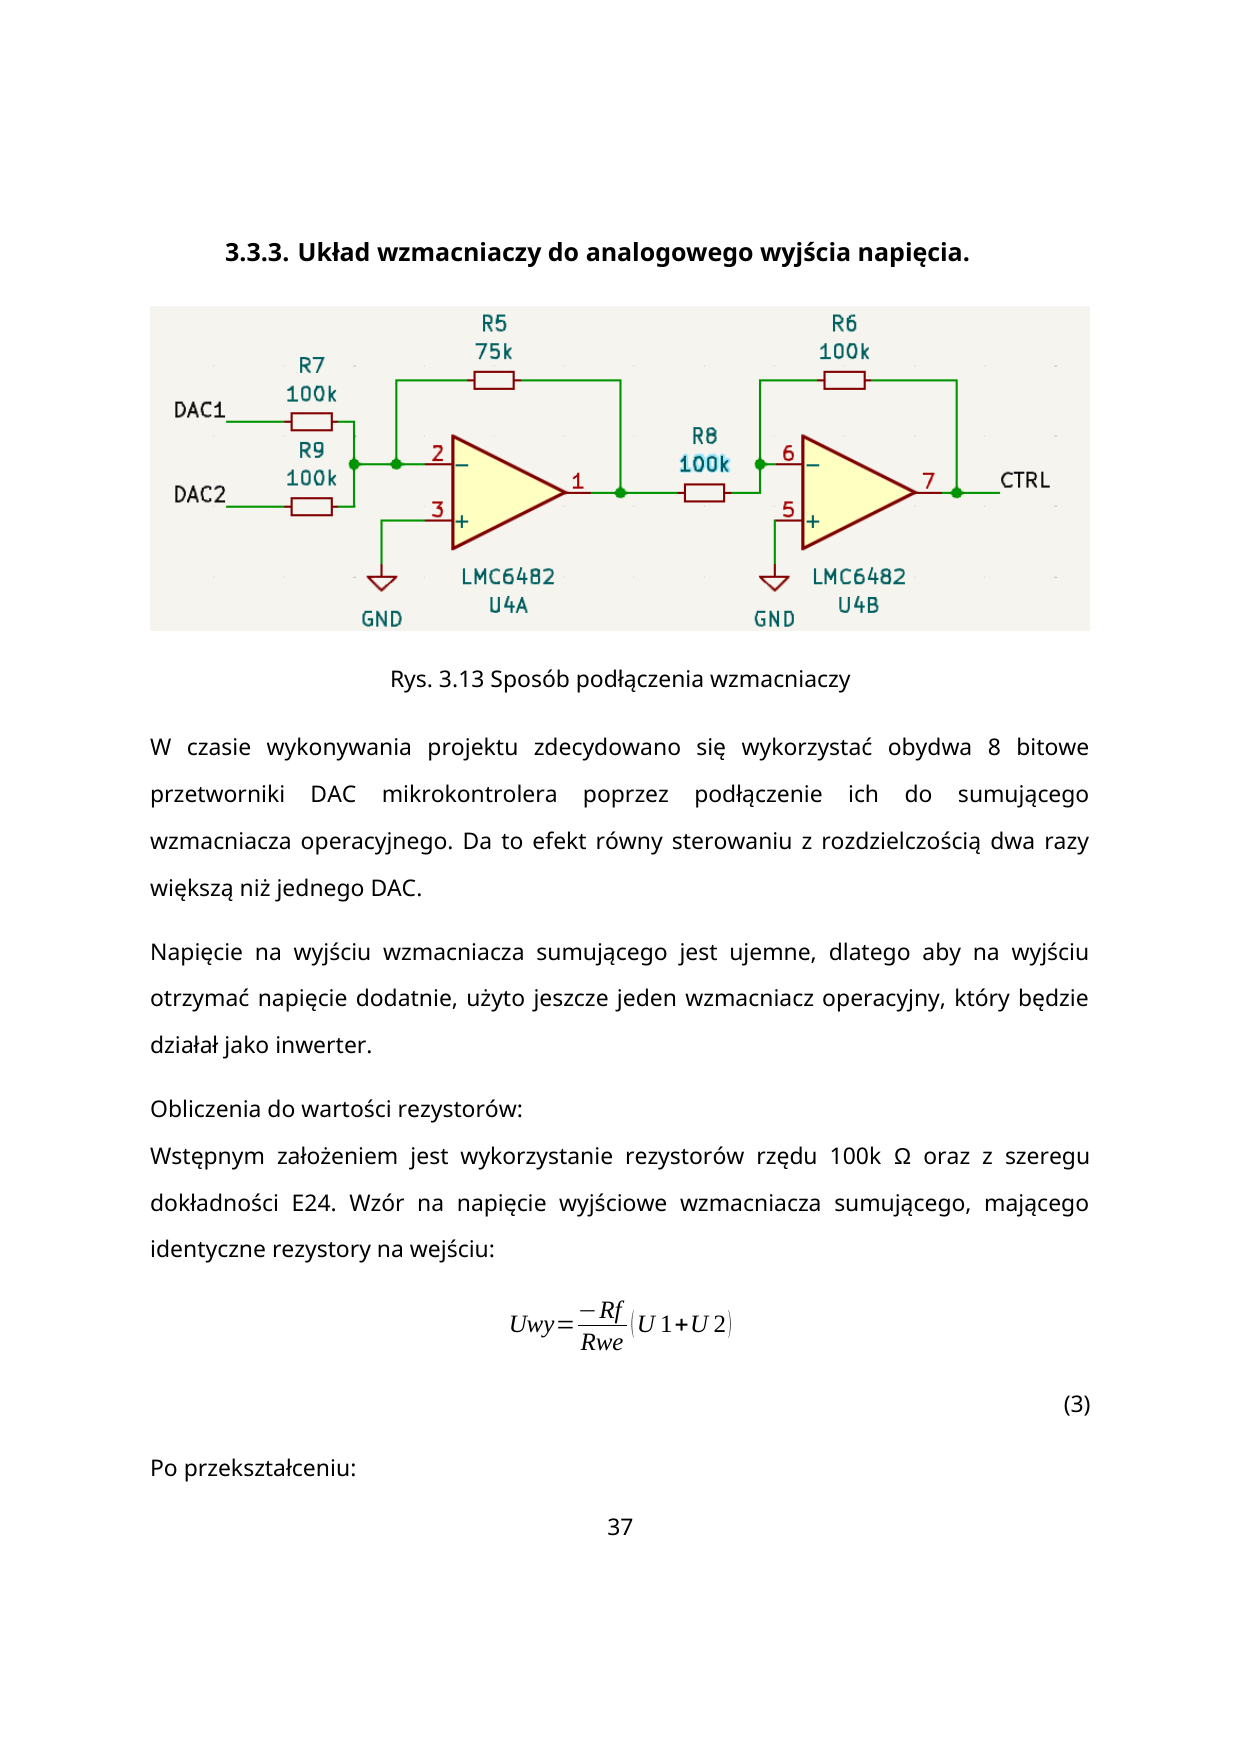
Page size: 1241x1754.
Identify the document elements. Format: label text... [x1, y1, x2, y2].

text Po przekształceniu: [150, 1452, 1090, 1483]
text Wstępnym założeniem jest wykorzystanie rezystorów rzędu 100k Ω oraz z szeregu dokładności E24. Wzór na napięcie wyjściowe wzmacniacza sumującego, mającego identyczne rezystory na wejściu: [150, 1139, 1090, 1264]
text (3) [150, 1388, 1090, 1419]
subtitle Układ wzmacniaczy do analogowego wyjścia napięcia. [225, 234, 1090, 268]
text Napięcie na wyjściu wzmacniacza sumującego jest ujemne, dlatego aby na wyjściu otrzymać napięcie dodatnie, użyto jeszcze jeden wzmacniacz operacyjny, który będzie działał jako inwerter. [150, 935, 1090, 1060]
text W czasie wykonywania projektu zdecydowano się wykorzystać obydwa 8 bitowe przetworniki DAC mikrokontrolera poprzez podłączenie ich do sumującego wzmacniacza operacyjnego. Da to efekt równy sterowaniu z rozdzielczością dwa razy większą niż jednego DAC. [150, 731, 1090, 903]
picture [150, 306, 1091, 631]
text Obliczenia do wartości rezystorów: [150, 1093, 1090, 1124]
